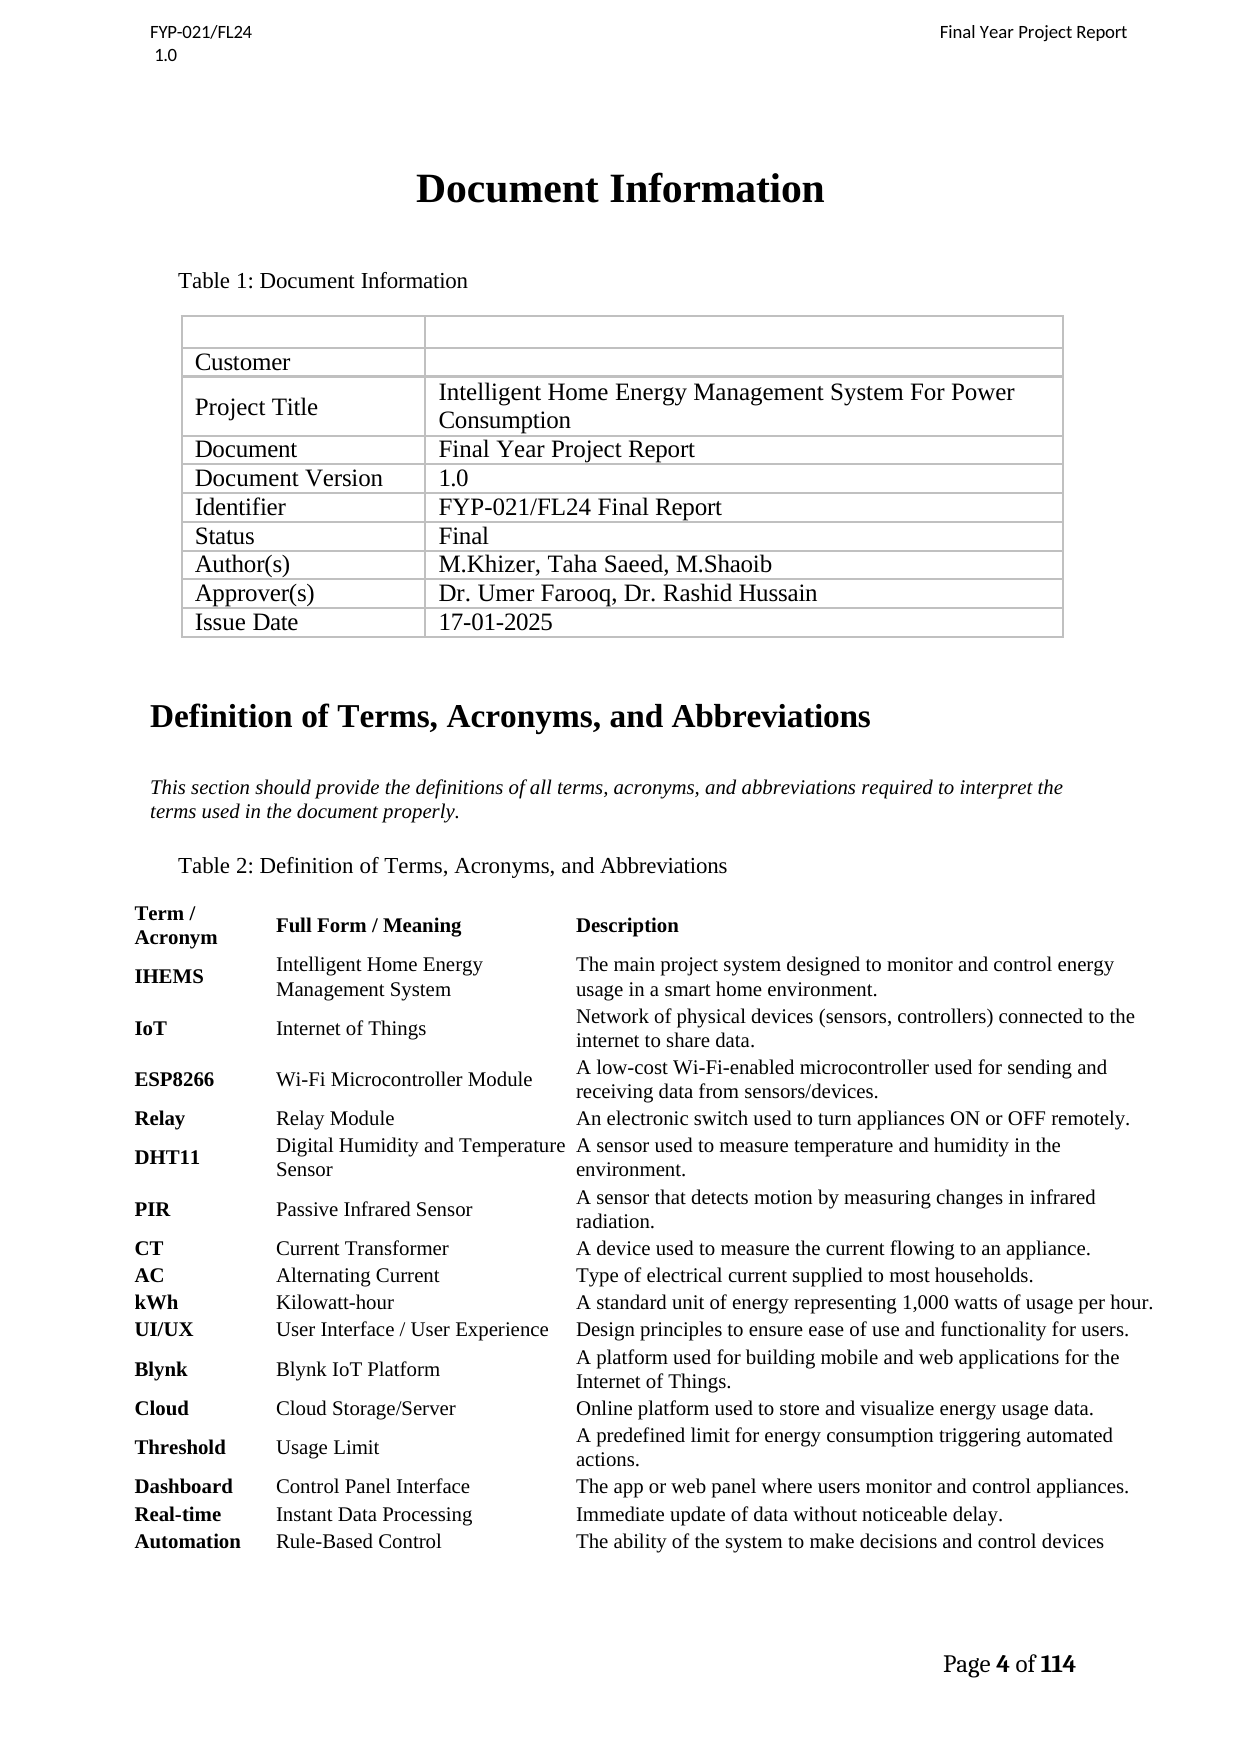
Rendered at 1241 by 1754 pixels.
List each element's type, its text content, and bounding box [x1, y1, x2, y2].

table_cell Kilowatt-hour [274, 1289, 574, 1316]
table_cell Final Year Project Report [426, 437, 1062, 463]
table_cell A standard unit of energy representing 1,000 watts of usage per hour. [574, 1289, 1167, 1316]
table_cell Intelligent Home Energy Management System [274, 951, 574, 1002]
table_cell Threshold [133, 1421, 274, 1473]
table_cell A sensor used to measure temperature and humidity in the environment. [574, 1132, 1167, 1183]
table_cell Identifier [183, 494, 424, 521]
table_cell Usage Limit [274, 1421, 574, 1473]
table_cell Wi-Fi Microcontroller Module [274, 1053, 574, 1104]
table_cell FYP-021/FL24 Final Report [426, 494, 1062, 521]
text This section should provide the definitions of all terms, acronyms, and abbreviations required to interpret the terms used in the document properly. [150, 775, 1087, 823]
table_cell Design principles to ensure ease of use and functionality for users. [574, 1316, 1167, 1343]
table_cell Author(s) [183, 552, 424, 578]
table_cell A sensor that detects motion by measuring changes in infrared radiation. [574, 1183, 1167, 1234]
table_cell Dashboard [133, 1473, 274, 1500]
table_cell Intelligent Home Energy Management System For Power Consumption [426, 378, 1062, 434]
table_cell The ability of the system to make decisions and control devices [574, 1527, 1167, 1554]
table_cell IoT [133, 1002, 274, 1053]
table_cell Dr. Umer Farooq, Dr. Rashid Hussain [426, 580, 1062, 607]
table_cell 17-01-2025 [426, 609, 1062, 636]
table_cell A predefined limit for energy consumption triggering automated actions. [574, 1421, 1167, 1473]
table_cell A platform used for building mobile and web applications for the Internet of Things. [574, 1343, 1167, 1394]
table_cell Alternating Current [274, 1261, 574, 1289]
table_cell Final [426, 523, 1062, 549]
table_header Term / Acronym [133, 900, 274, 951]
table_cell UI/UX [133, 1316, 274, 1343]
table_cell Document [183, 437, 424, 463]
table_cell ESP8266 [133, 1053, 274, 1104]
table_cell DHT11 [133, 1132, 274, 1183]
table_cell Document Version [183, 465, 424, 492]
table_cell Online platform used to store and visualize energy usage data. [574, 1394, 1167, 1421]
table_cell Automation [133, 1527, 274, 1554]
table_cell IHEMS [133, 951, 274, 1002]
table_cell User Interface / User Experience [274, 1316, 574, 1343]
table_cell Relay Module [274, 1105, 574, 1132]
table_cell A low-cost Wi-Fi-enabled microcontroller used for sending and receiving data from sensors/devices. [574, 1053, 1167, 1104]
table_header [183, 317, 424, 347]
table_cell Cloud [133, 1394, 274, 1421]
table_cell M.Khizer, Taha Saeed, M.Shaoib [426, 552, 1062, 578]
table_cell Passive Infrared Sensor [274, 1183, 574, 1234]
table_cell Network of physical devices (sensors, controllers) connected to the internet to share data. [574, 1002, 1167, 1053]
table_cell PIR [133, 1183, 274, 1234]
table_cell A device used to measure the current flowing to an appliance. [574, 1234, 1167, 1261]
table_cell Blynk IoT Platform [274, 1343, 574, 1394]
table_cell 1.0 [426, 465, 1062, 492]
table_cell Internet of Things [274, 1002, 574, 1053]
table_cell An electronic switch used to turn appliances ON or OFF remotely. [574, 1105, 1167, 1132]
table_cell Customer [183, 349, 424, 375]
table_cell Issue Date [183, 609, 424, 636]
table_cell Real-time [133, 1500, 274, 1527]
table_cell Project Title [183, 378, 424, 434]
table_cell Rule-Based Control [274, 1527, 574, 1554]
table_cell Instant Data Processing [274, 1500, 574, 1527]
table_cell Cloud Storage/Server [274, 1394, 574, 1421]
table_header Full Form / Meaning [274, 900, 574, 951]
table_cell Relay [133, 1105, 274, 1132]
table_header [426, 317, 1062, 347]
subtitle Document Information [143, 163, 1097, 211]
table_cell kWh [133, 1289, 274, 1316]
text Table 2: Definition of Terms, Acronyms, and Abbreviations [178, 852, 1166, 878]
table_cell AC [133, 1261, 274, 1289]
table_cell Immediate update of data without noticeable delay. [574, 1500, 1167, 1527]
text Definition of Terms, Acronyms, and Abbreviations [150, 696, 1166, 734]
table_cell Digital Humidity and Temperature Sensor [274, 1132, 574, 1183]
table_cell Approver(s) [183, 580, 424, 607]
table_cell The main project system designed to monitor and control energy usage in a smart home environment. [574, 951, 1167, 1002]
table_cell Control Panel Interface [274, 1473, 574, 1500]
table_cell [426, 349, 1062, 375]
table_cell Current Transformer [274, 1234, 574, 1261]
table_cell The app or web panel where users monitor and control appliances. [574, 1473, 1167, 1500]
table_cell Status [183, 523, 424, 549]
table_cell Type of electrical current supplied to most households. [574, 1261, 1167, 1289]
table_header Description [574, 900, 1167, 951]
table_cell CT [133, 1234, 274, 1261]
table_cell Blynk [133, 1343, 274, 1394]
text Table 1: Document Information [178, 268, 1166, 294]
